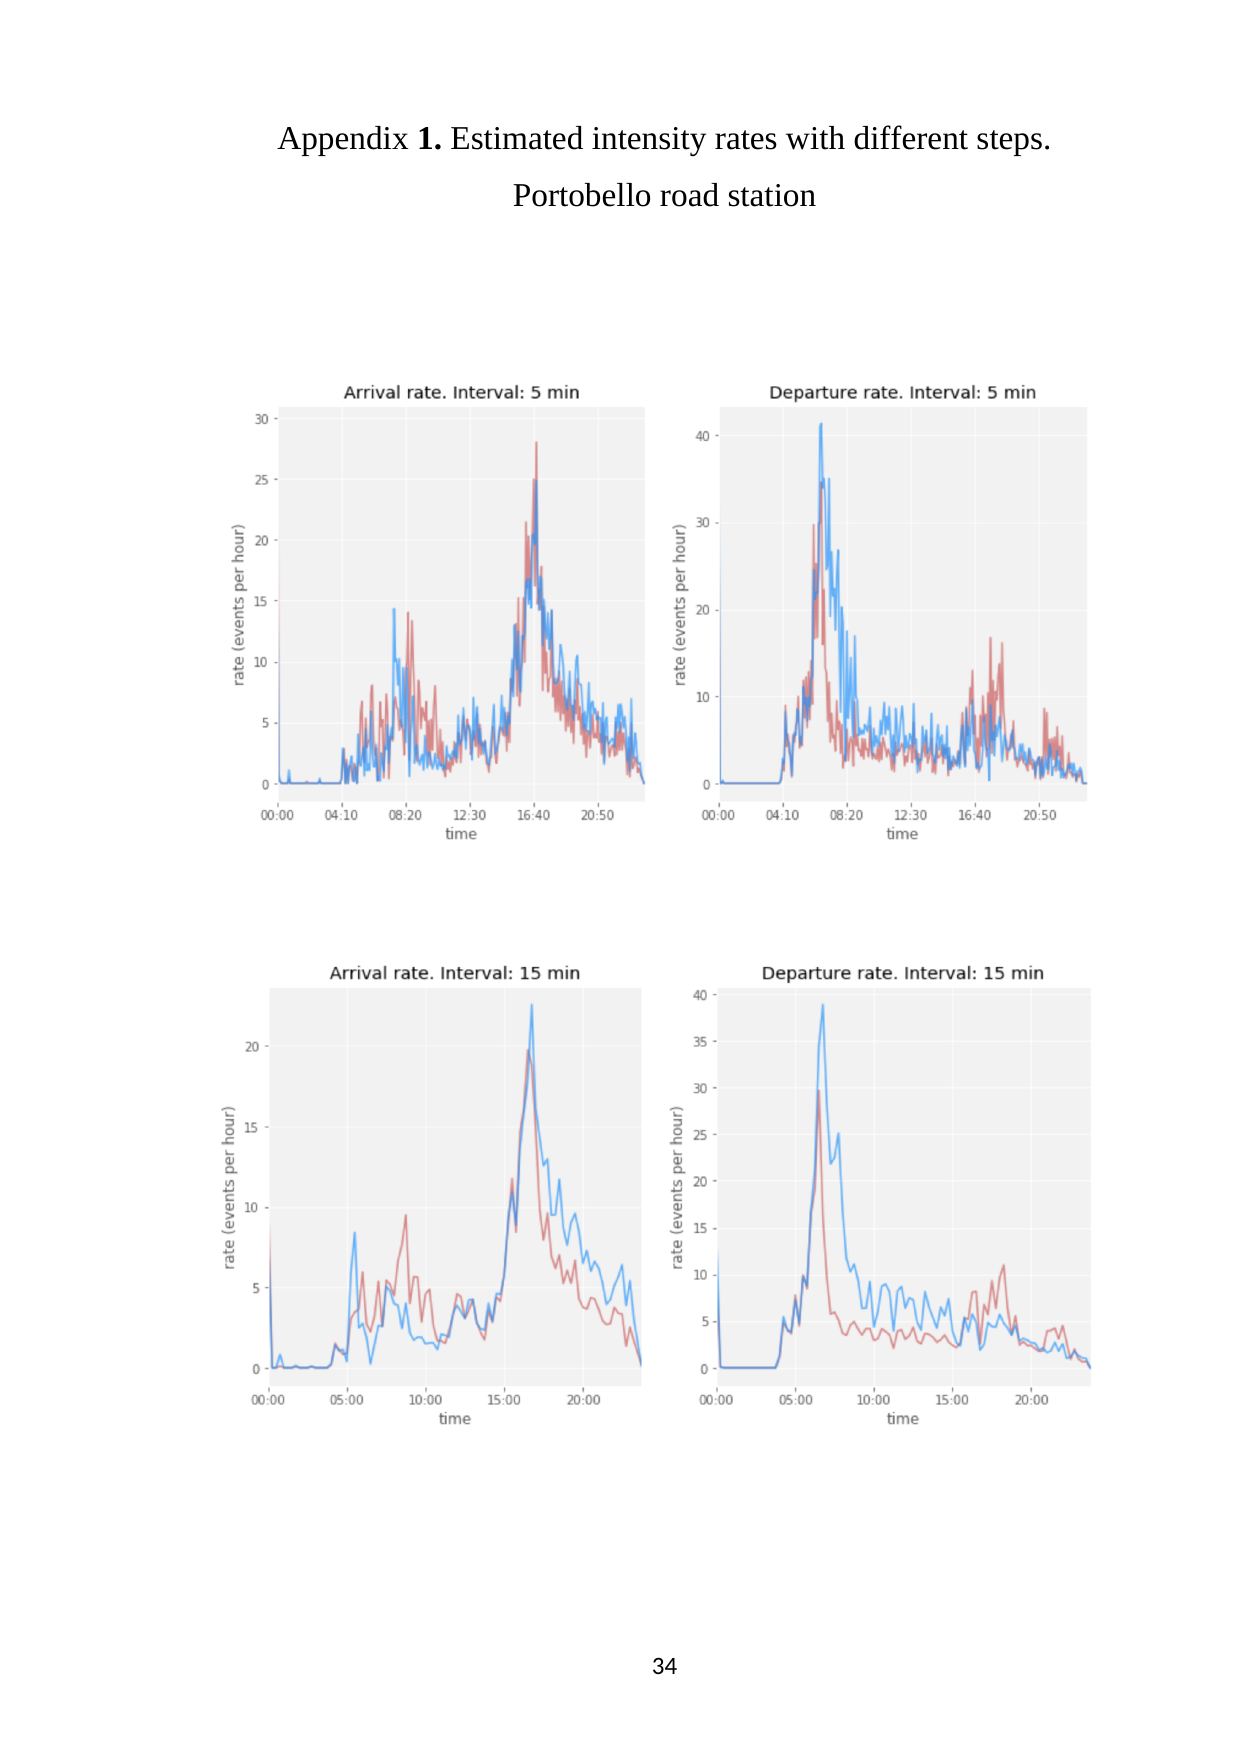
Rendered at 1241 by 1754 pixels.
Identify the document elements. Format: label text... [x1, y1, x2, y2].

text Appendix 1. Estimated intensity rates with different steps. [177, 118, 1152, 156]
text Portobello road station [177, 176, 1152, 214]
picture [224, 384, 1105, 848]
picture [214, 963, 1115, 1435]
